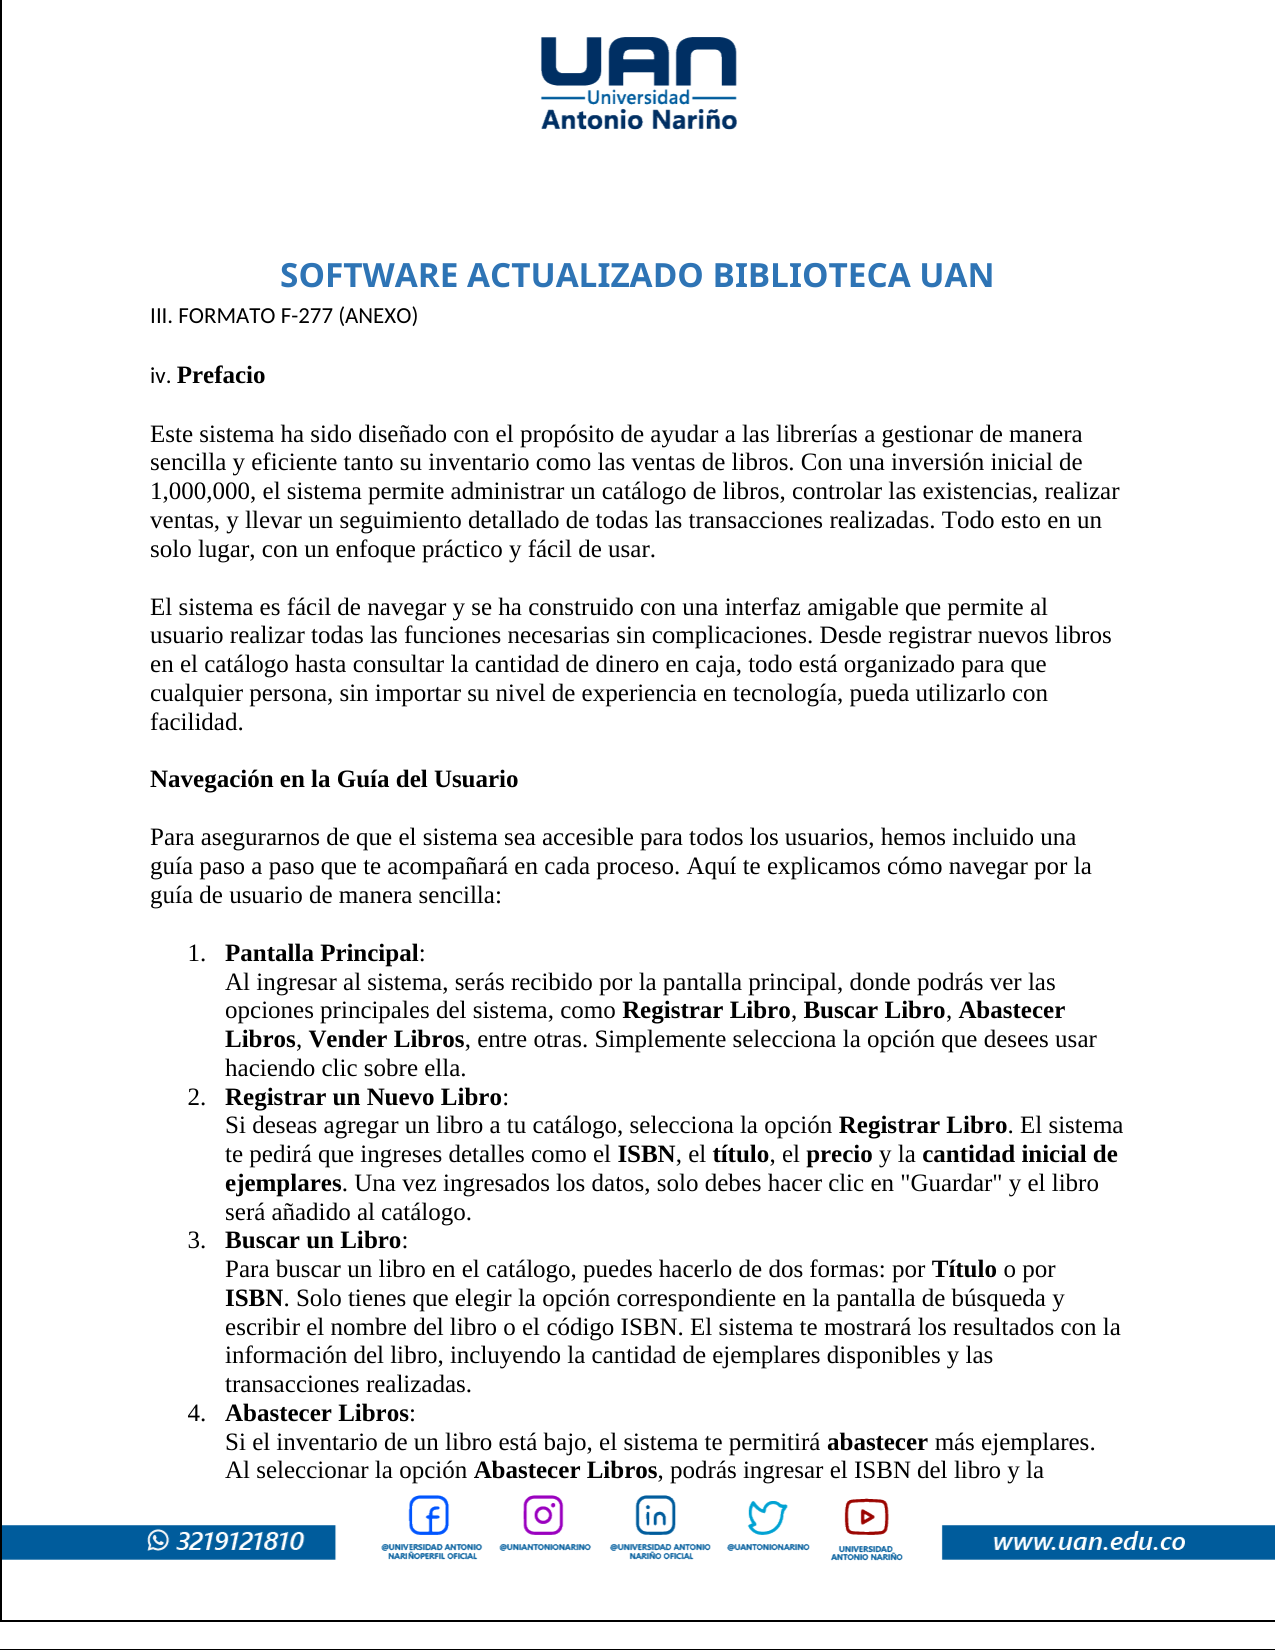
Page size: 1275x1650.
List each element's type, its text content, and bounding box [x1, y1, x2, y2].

text III. FORMATO F-277 (ANEXO) [150, 301, 1125, 329]
text Para asegurarnos de que el sistema sea accesible para todos los usuarios, hemos incluido una guía paso a paso que te acompañará en cada proceso. Aquí te explicamos cómo navegar por la guía de usuario de manera sencilla: [150, 822, 1125, 909]
list Pantalla Principal: Al ingresar al sistema, serás recibido por la pantalla principal, donde podrás ver las opciones principales del sistema, como Registrar Libro, Buscar Libro, Abastecer Libros, Vender Libros, entre otras. Simplemente selecciona la opción que desees usar haciendo clic sobre ella. [187, 938, 1125, 1082]
text iv. Prefacio [150, 360, 1125, 389]
text Navegación en la Guía del Usuario [150, 764, 1125, 793]
subtitle SOFTWARE ACTUALIZADO BIBLIOTECA UAN [150, 252, 1125, 297]
list Registrar un Nuevo Libro: Si deseas agregar un libro a tu catálogo, selecciona la opción Registrar Libro. El sistema te pedirá que ingreses detalles como el ISBN, el título, el precio y la cantidad inicial de ejemplares. Una vez ingresados los datos, solo debes hacer clic en "Guardar" y el libro será añadido al catálogo. [187, 1082, 1125, 1225]
picture [2, 0, 1275, 1620]
list Buscar un Libro: Para buscar un libro en el catálogo, puedes hacerlo de dos formas: por Título o por ISBN. Solo tienes que elegir la opción correspondiente en la pantalla de búsqueda y escribir el nombre del libro o el código ISBN. El sistema te mostrará los resultados con la información del libro, incluyendo la cantidad de ejemplares disponibles y las transacciones realizadas. [187, 1225, 1125, 1398]
text El sistema es fácil de navegar y se ha construido con una interfaz amigable que permite al usuario realizar todas las funciones necesarias sin complicaciones. Desde registrar nuevos libros en el catálogo hasta consultar la cantidad de dinero en caja, todo está organizado para que cualquier persona, sin importar su nivel de experiencia en tecnología, pueda utilizarlo con facilidad. [150, 592, 1125, 735]
text Este sistema ha sido diseñado con el propósito de ayudar a las librerías a gestionar de manera sencilla y eficiente tanto su inventario como las ventas de libros. Con una inversión inicial de 1,000,000, el sistema permite administrar un catálogo de libros, controlar las existencias, realizar ventas, y llevar un seguimiento detallado de todas las transacciones realizadas. Todo esto en un solo lugar, con un enfoque práctico y fácil de usar. [150, 419, 1125, 562]
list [187, 1398, 1125, 1484]
